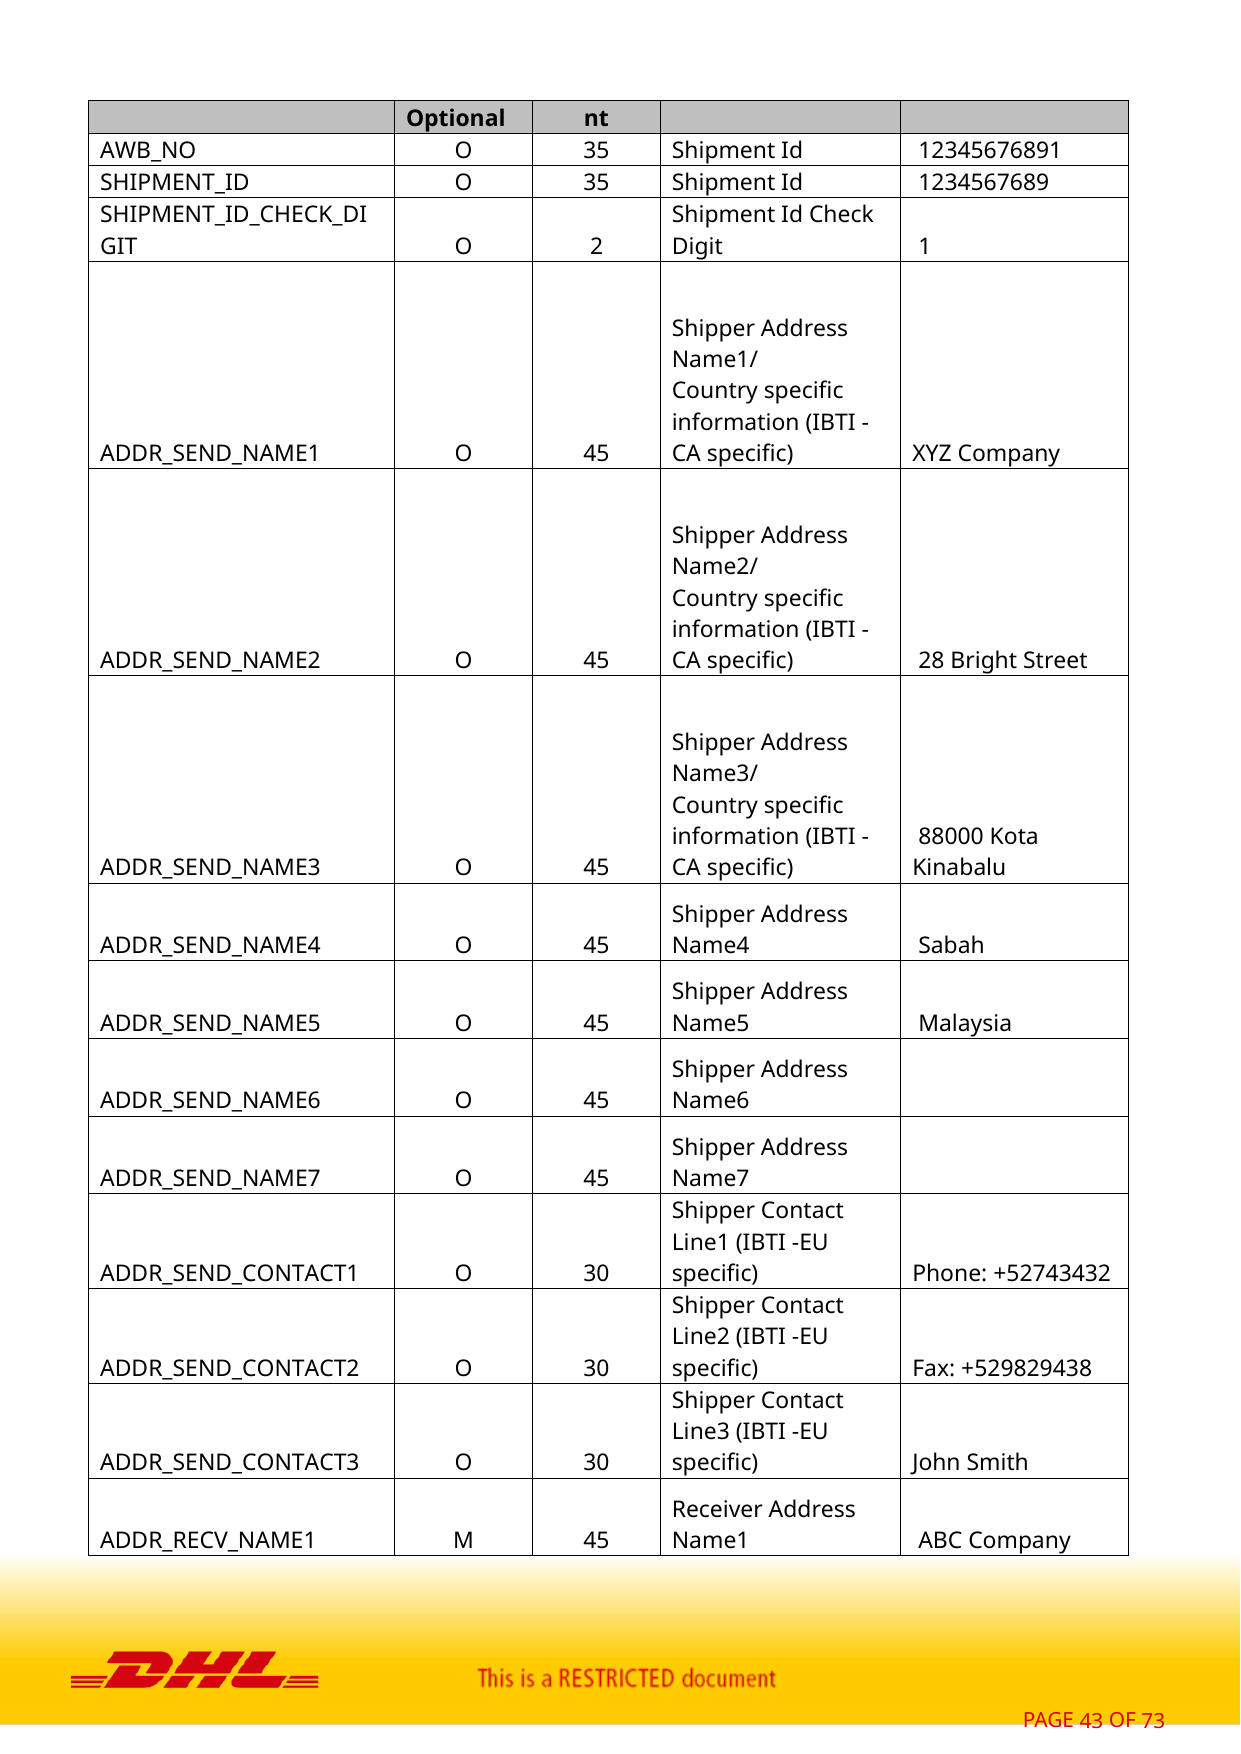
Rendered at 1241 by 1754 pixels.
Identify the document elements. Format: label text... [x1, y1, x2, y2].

table_cell O [395, 166, 532, 197]
picture [1111, 1714, 1121, 1725]
table_cell O [395, 884, 532, 960]
table_cell ADDR_SEND_NAME6 [89, 1039, 394, 1116]
table_cell Shipper Address Name1/ Country specific information (IBTI -CA specific) [661, 262, 900, 468]
table_cell Malaysia [901, 961, 1128, 1038]
table_cell 1 [901, 198, 1128, 261]
table_cell ADDR_RECV_NAME1 [89, 1479, 394, 1555]
table_cell Shipper Address Name7 [661, 1117, 900, 1193]
table_cell 45 [533, 1039, 660, 1116]
table_cell ADDR_SEND_NAME5 [89, 961, 394, 1038]
table_cell Shipment Id [661, 166, 900, 197]
table_cell O [395, 1039, 532, 1116]
table_cell Shipper Address Name2/ Country specific information (IBTI -CA specific) [661, 469, 900, 675]
table_cell 2 [533, 198, 660, 261]
table_cell [901, 1117, 1128, 1193]
table_cell 28 Bright Street [901, 469, 1128, 675]
table_cell O [395, 198, 532, 261]
table_cell O [395, 961, 532, 1038]
table_cell Shipper Address Name3/ Country specific information (IBTI -CA specific) [661, 676, 900, 882]
table_cell 88000 Kota Kinabalu [901, 676, 1128, 882]
table_cell SHIPMENT_ID [89, 166, 394, 197]
table_cell Shipment Id [661, 134, 900, 165]
table_cell Shipper Address Name5 [661, 961, 900, 1038]
table_cell XYZ Company [901, 262, 1128, 468]
table_cell ADDR_SEND_CONTACT2 [89, 1289, 394, 1383]
table_cell Shipper Contact Line3 (IBTI -EU specific) [661, 1384, 900, 1478]
table_cell 35 [533, 134, 660, 165]
table_cell AWB_NO [89, 134, 394, 165]
table_cell O [395, 1289, 532, 1383]
table_cell 45 [533, 884, 660, 960]
table_cell 45 [533, 676, 660, 882]
table_cell Receiver Address Name1 [661, 1479, 900, 1555]
table_cell 45 [533, 262, 660, 468]
table_cell ADDR_SEND_CONTACT3 [89, 1384, 394, 1478]
table_cell O [395, 1384, 532, 1478]
table_cell O [395, 469, 532, 675]
table_cell Shipper Address Name4 [661, 884, 900, 960]
table_cell ABC Company [901, 1479, 1128, 1555]
picture [1082, 1715, 1087, 1723]
table_cell 30 [533, 1384, 660, 1478]
table_cell Shipment Id Check Digit [661, 198, 900, 261]
table_header Section / Field [89, 101, 394, 133]
picture [0, 1546, 1241, 1725]
table_cell ADDR_SEND_NAME3 [89, 676, 394, 882]
table_cell Shipper Address Name6 [661, 1039, 900, 1116]
table_cell ADDR_SEND_NAME7 [89, 1117, 394, 1193]
table_cell Shipper Contact Line1 (IBTI -EU specific) [661, 1194, 900, 1288]
table_header Comment [661, 101, 900, 133]
table_cell Sabah [901, 884, 1128, 960]
table_cell 45 [533, 1117, 660, 1193]
table_cell 12345676891 [901, 134, 1128, 165]
table_cell Fax: +529829438 [901, 1289, 1128, 1383]
table_cell 1234567689 [901, 166, 1128, 197]
table_cell Phone: +52743432 [901, 1194, 1128, 1288]
table_cell O [395, 134, 532, 165]
table_cell [901, 1039, 1128, 1116]
table_cell 45 [533, 469, 660, 675]
table_header Value Constraint [533, 101, 660, 133]
table_cell ADDR_SEND_CONTACT1 [89, 1194, 394, 1288]
table_cell 45 [533, 961, 660, 1038]
table_cell O [395, 1194, 532, 1288]
table_header Example Value [901, 101, 1128, 133]
table_cell ADDR_SEND_NAME2 [89, 469, 394, 675]
table_cell ADDR_SEND_NAME4 [89, 884, 394, 960]
table_cell ADDR_SEND_NAME1 [89, 262, 394, 468]
table_cell M [395, 1479, 532, 1555]
table_cell SHIPMENT_ID_CHECK_DIGIT [89, 198, 394, 261]
table_cell 30 [533, 1194, 660, 1288]
table_cell Shipper Contact Line2 (IBTI -EU specific) [661, 1289, 900, 1383]
table_cell 35 [533, 166, 660, 197]
table_cell 45 [533, 1479, 660, 1555]
table_cell 30 [533, 1289, 660, 1383]
table_cell O [395, 262, 532, 468]
table_cell O [395, 676, 532, 882]
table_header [395, 101, 532, 133]
table_cell O [395, 1117, 532, 1193]
table_cell John Smith [901, 1384, 1128, 1478]
